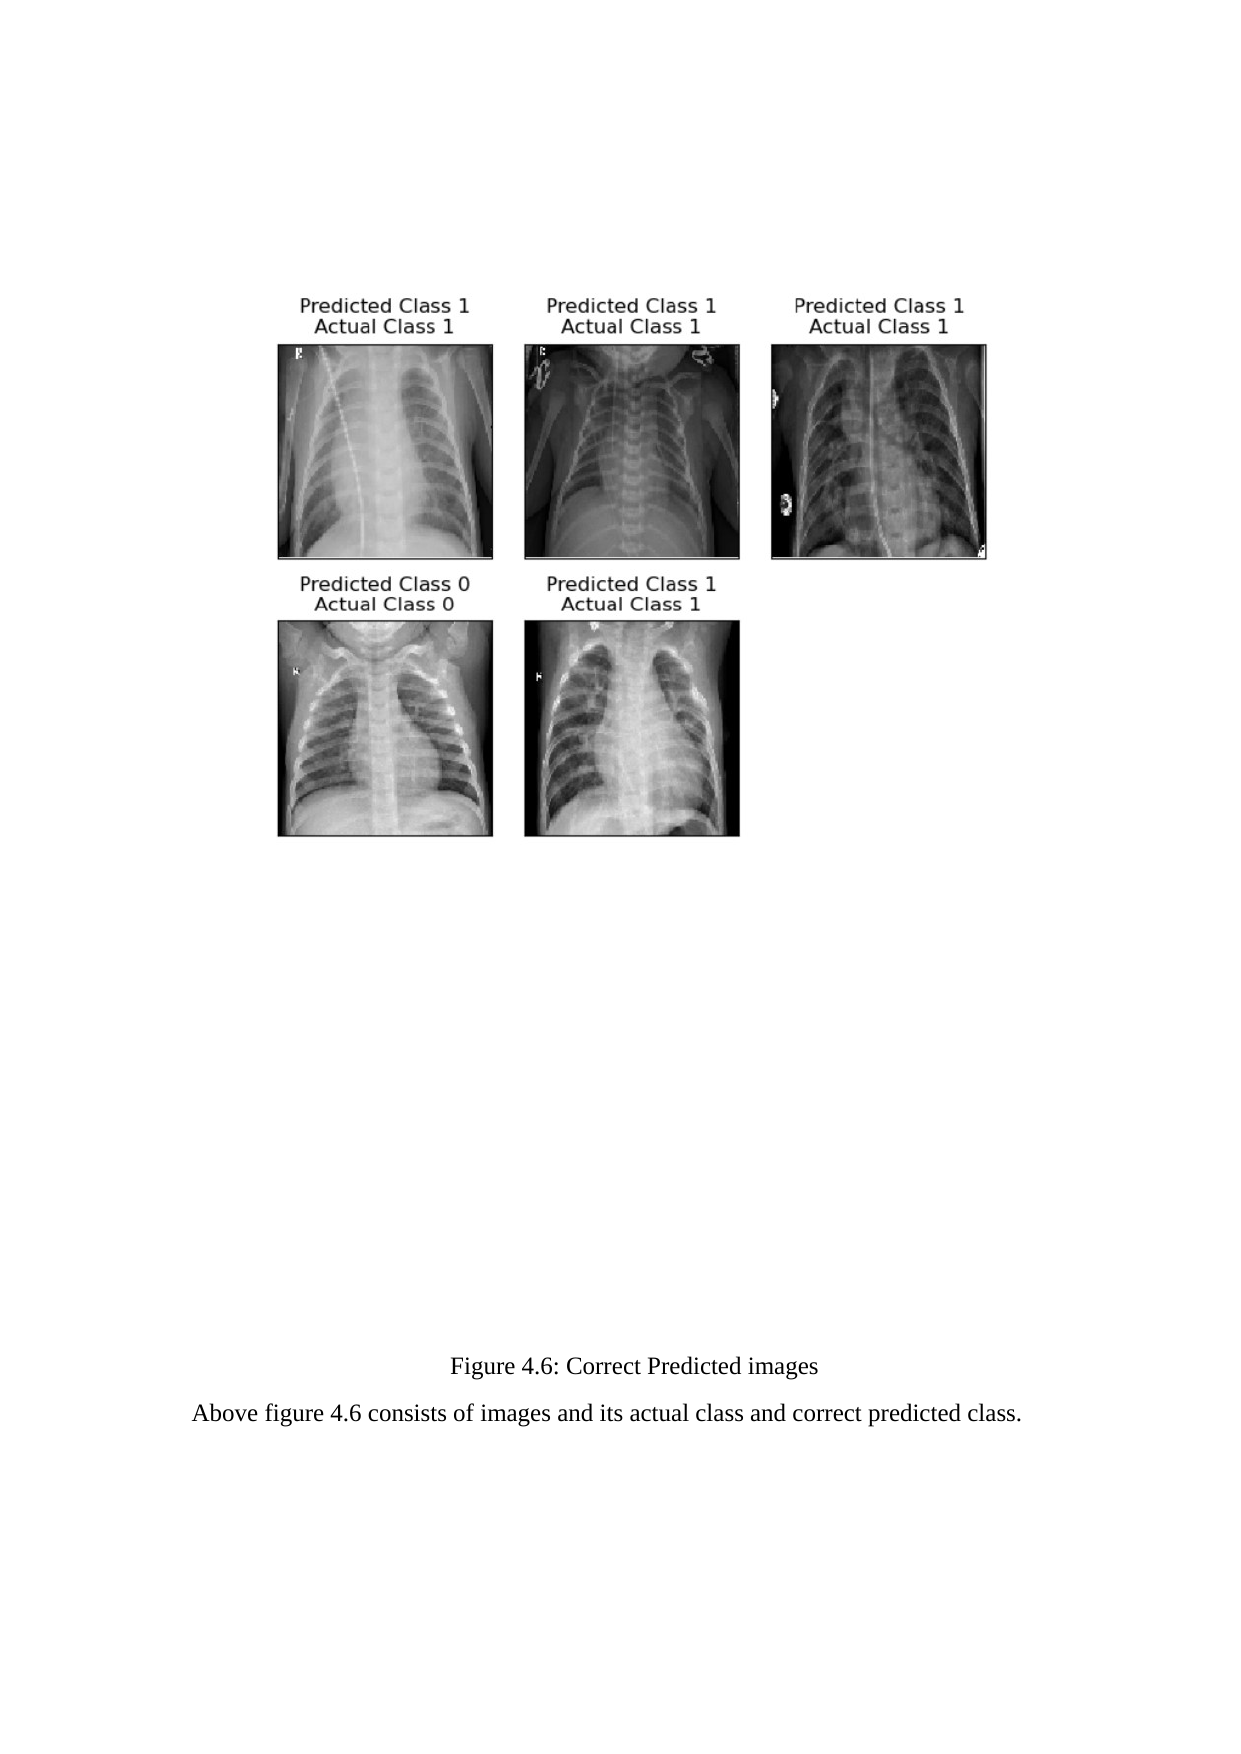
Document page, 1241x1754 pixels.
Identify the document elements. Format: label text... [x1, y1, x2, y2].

text Above figure 4.6 consists of images and its actual class and correct predicted class. [150, 1398, 1090, 1427]
picture [243, 293, 997, 853]
text Figure 4.6: Correct Predicted images [450, 1351, 1090, 1379]
